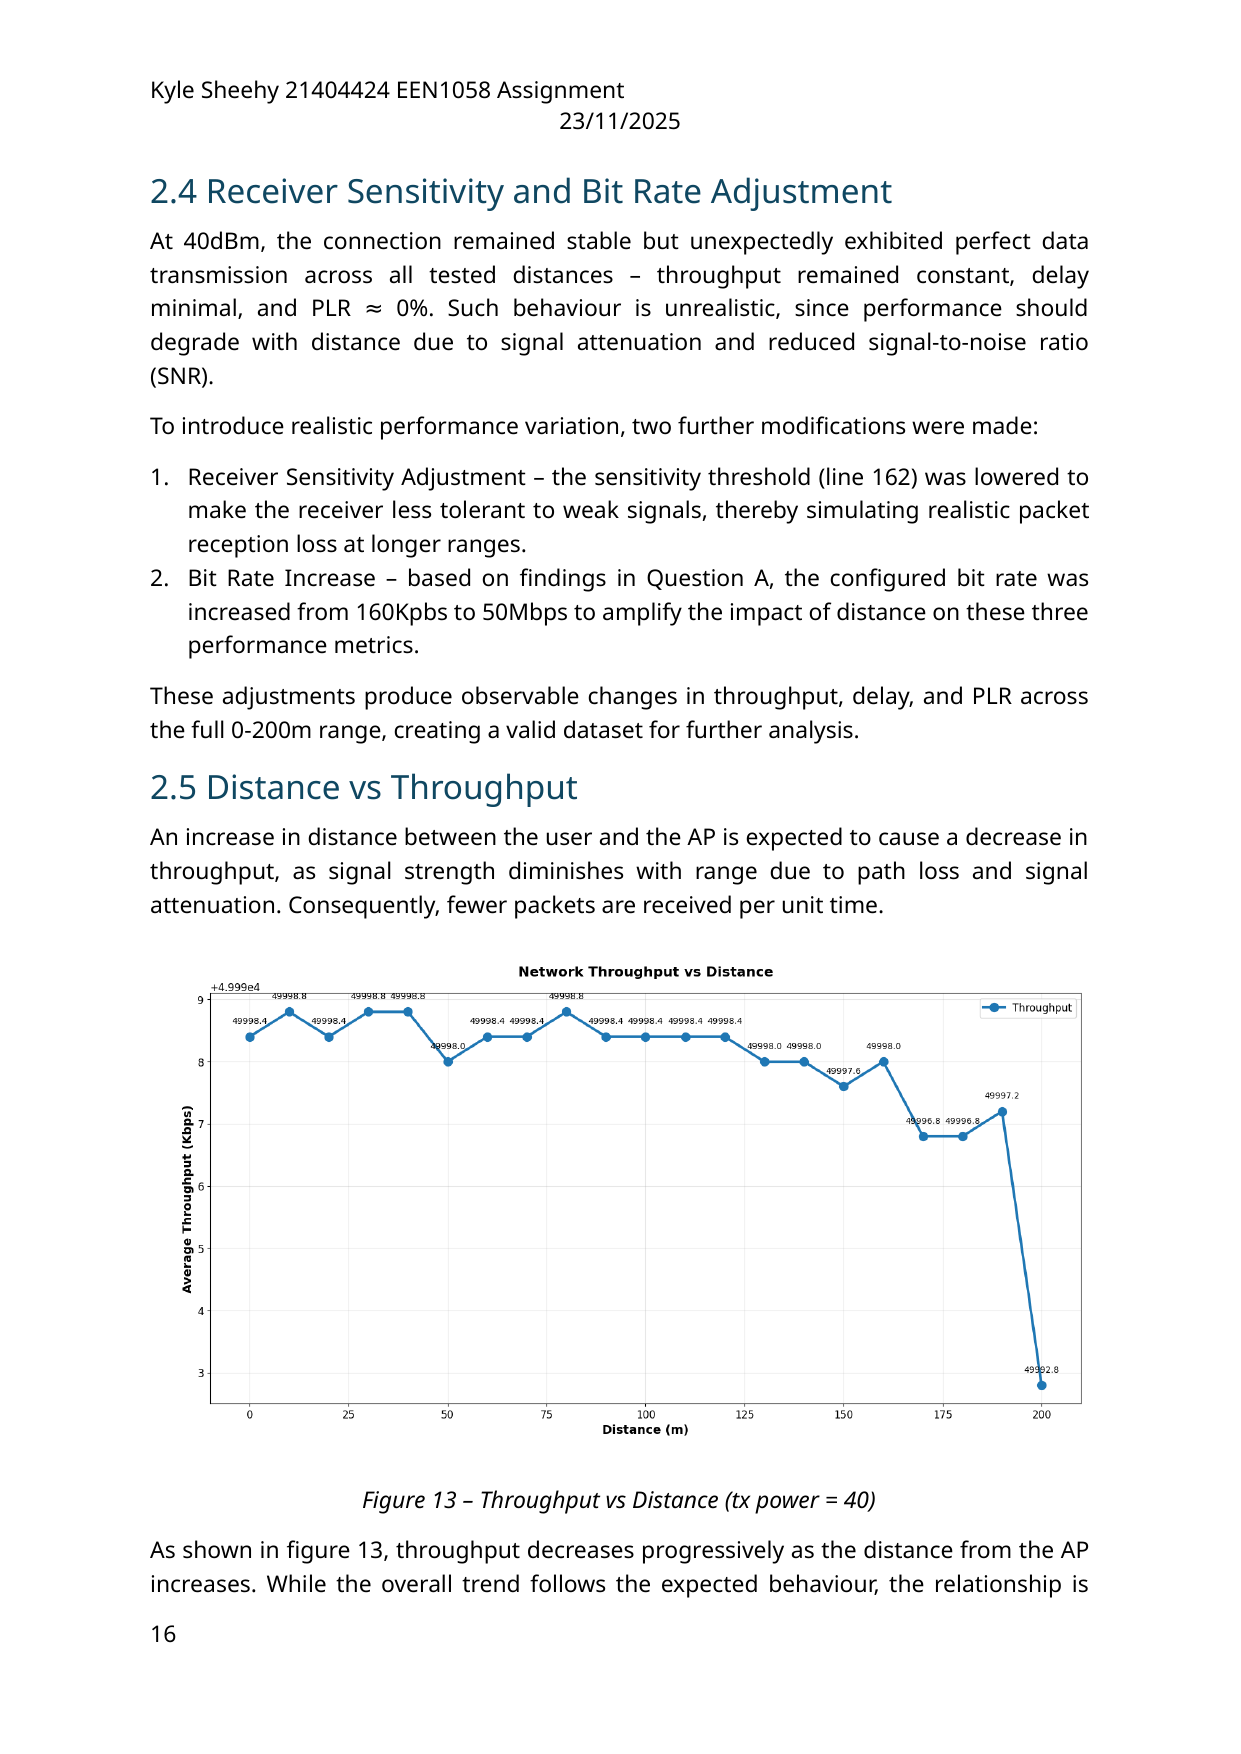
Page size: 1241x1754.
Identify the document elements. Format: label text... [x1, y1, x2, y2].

text An increase in distance between the user and the AP is expected to cause a decrease in throughput, as signal strength diminishes with range due to path loss and signal attenuation. Consequently, fewer packets are received per unit time. [150, 821, 1090, 920]
text To introduce realistic performance variation, two further modifications were made: [150, 410, 1090, 441]
text Figure 13 – Throughput vs Distance (tx power = 40) [150, 1484, 1090, 1515]
subtitle 2.5 Distance vs Throughput [150, 764, 1090, 809]
text These adjustments produce observable changes in throughput, delay, and PLR across the full 0-200m range, creating a valid dataset for further analysis. [150, 680, 1090, 745]
picture [150, 939, 1098, 1465]
subtitle 2.4 Receiver Sensitivity and Bit Rate Adjustment [150, 167, 1090, 213]
list Receiver Sensitivity Adjustment – the sensitivity threshold (line 162) was lowered to make the receiver less tolerant to weak signals, thereby simulating realistic packet reception loss at longer ranges. [150, 461, 1090, 559]
text At 40dBm, the connection remained stable but unexpectedly exhibited perfect data transmission across all tested distances – throughput remained constant, delay minimal, and PLR ≈ 0%. Such behaviour is unrealistic, since performance should degrade with distance due to signal attenuation and reduced signal-to-noise ratio (SNR). [150, 225, 1090, 391]
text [150, 1534, 1090, 1599]
list Bit Rate Increase – based on findings in Question A, the configured bit rate was increased from 160Kpbs to 50Mbps to amplify the impact of distance on these three performance metrics. [150, 562, 1090, 661]
